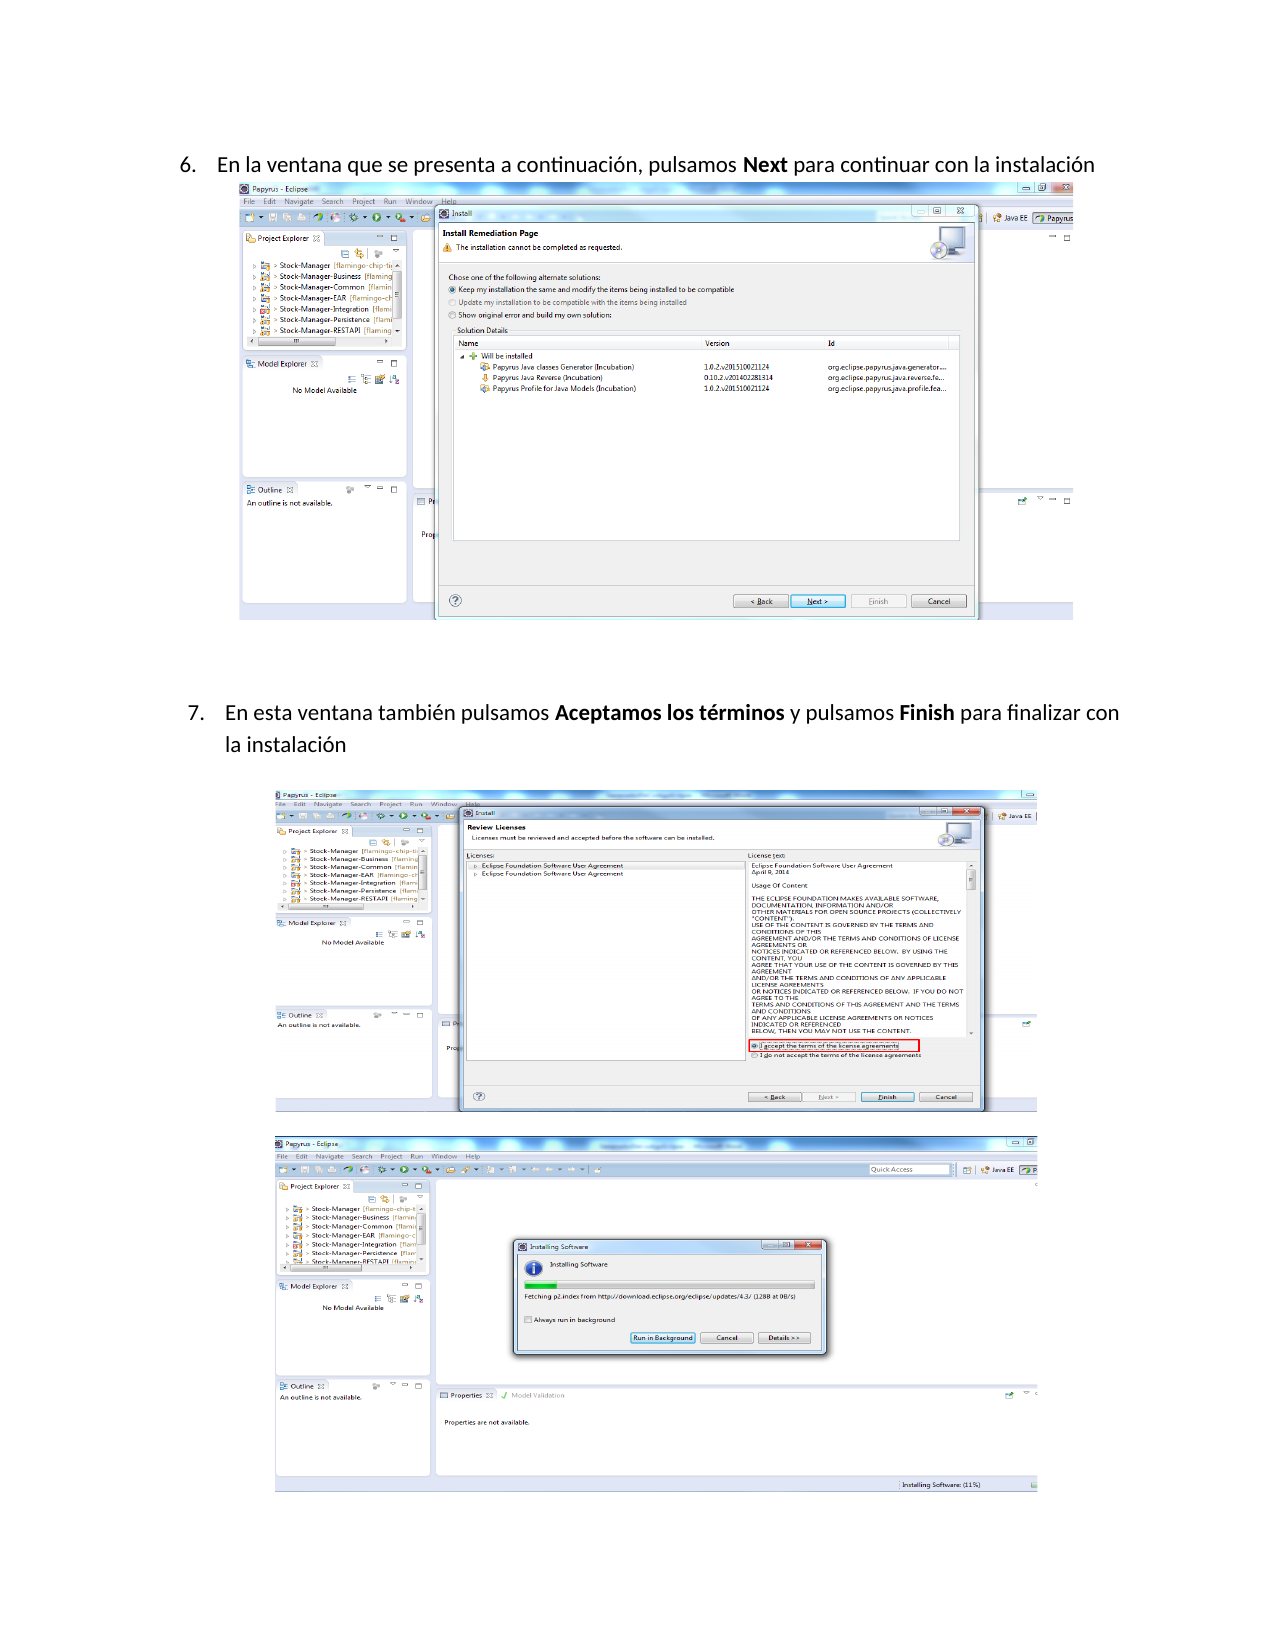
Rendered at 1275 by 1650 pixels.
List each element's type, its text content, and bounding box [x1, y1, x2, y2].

picture [275, 1136, 1038, 1492]
list En esta ventana también pulsamos Aceptamos los términos y pulsamos Finish para finalizar con la instalación [187, 698, 1125, 758]
picture [239, 182, 1074, 620]
picture [275, 790, 1037, 1112]
